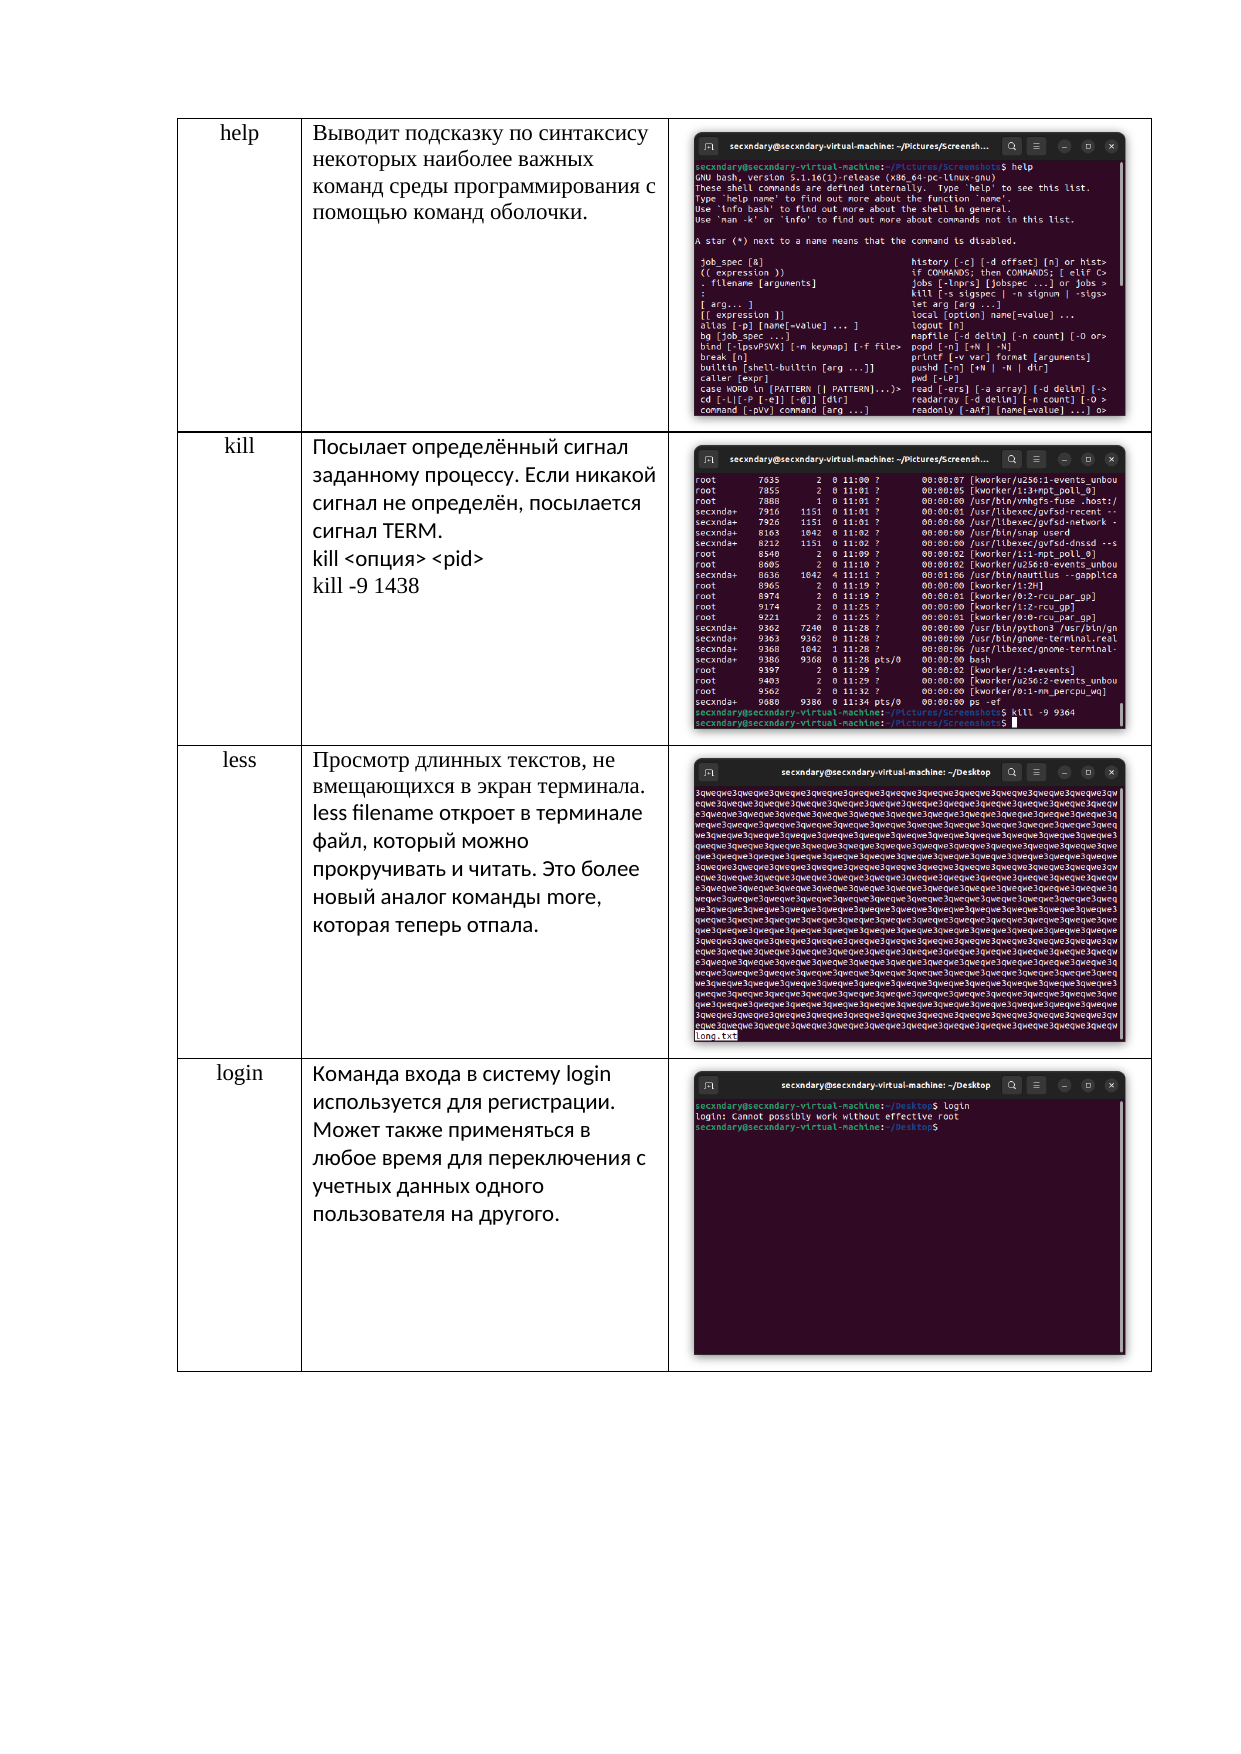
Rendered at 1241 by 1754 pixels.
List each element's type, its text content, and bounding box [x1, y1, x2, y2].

table_cell Посылает определённый сигнал заданному процессу. Если никакой сигнал не определён, посылается сигнал TERM. kill <опция> <pid> kill -9 1438 [302, 433, 668, 744]
table_cell Просмотр длинных текстов, не вмещающихся в экран терминала. less filename откроет в терминале файл, который можно прокручивать и читать. Это более новый аналог команды more, которая теперь отпала. [302, 746, 668, 1058]
table_cell [669, 119, 679, 431]
picture [679, 119, 1140, 1371]
table_cell less [178, 746, 301, 1058]
table_cell [1140, 1059, 1151, 1371]
table_cell [669, 746, 679, 1058]
table_cell [669, 1059, 679, 1371]
table_cell kill [178, 433, 301, 744]
table_cell [1140, 746, 1151, 1058]
table_cell help [178, 119, 301, 431]
table_cell [669, 433, 679, 744]
table_cell login [178, 1059, 301, 1371]
table_cell [1140, 433, 1151, 744]
table_cell Команда входа в систему login используется для регистрации. Может также применяться в любое время для переключения с учетных данных одного пользователя на другого. [302, 1059, 668, 1371]
table_cell [1140, 119, 1151, 431]
table_cell Выводит подсказку по синтаксису некоторых наиболее важных команд среды программирования с помощью команд оболочки. [302, 119, 668, 431]
